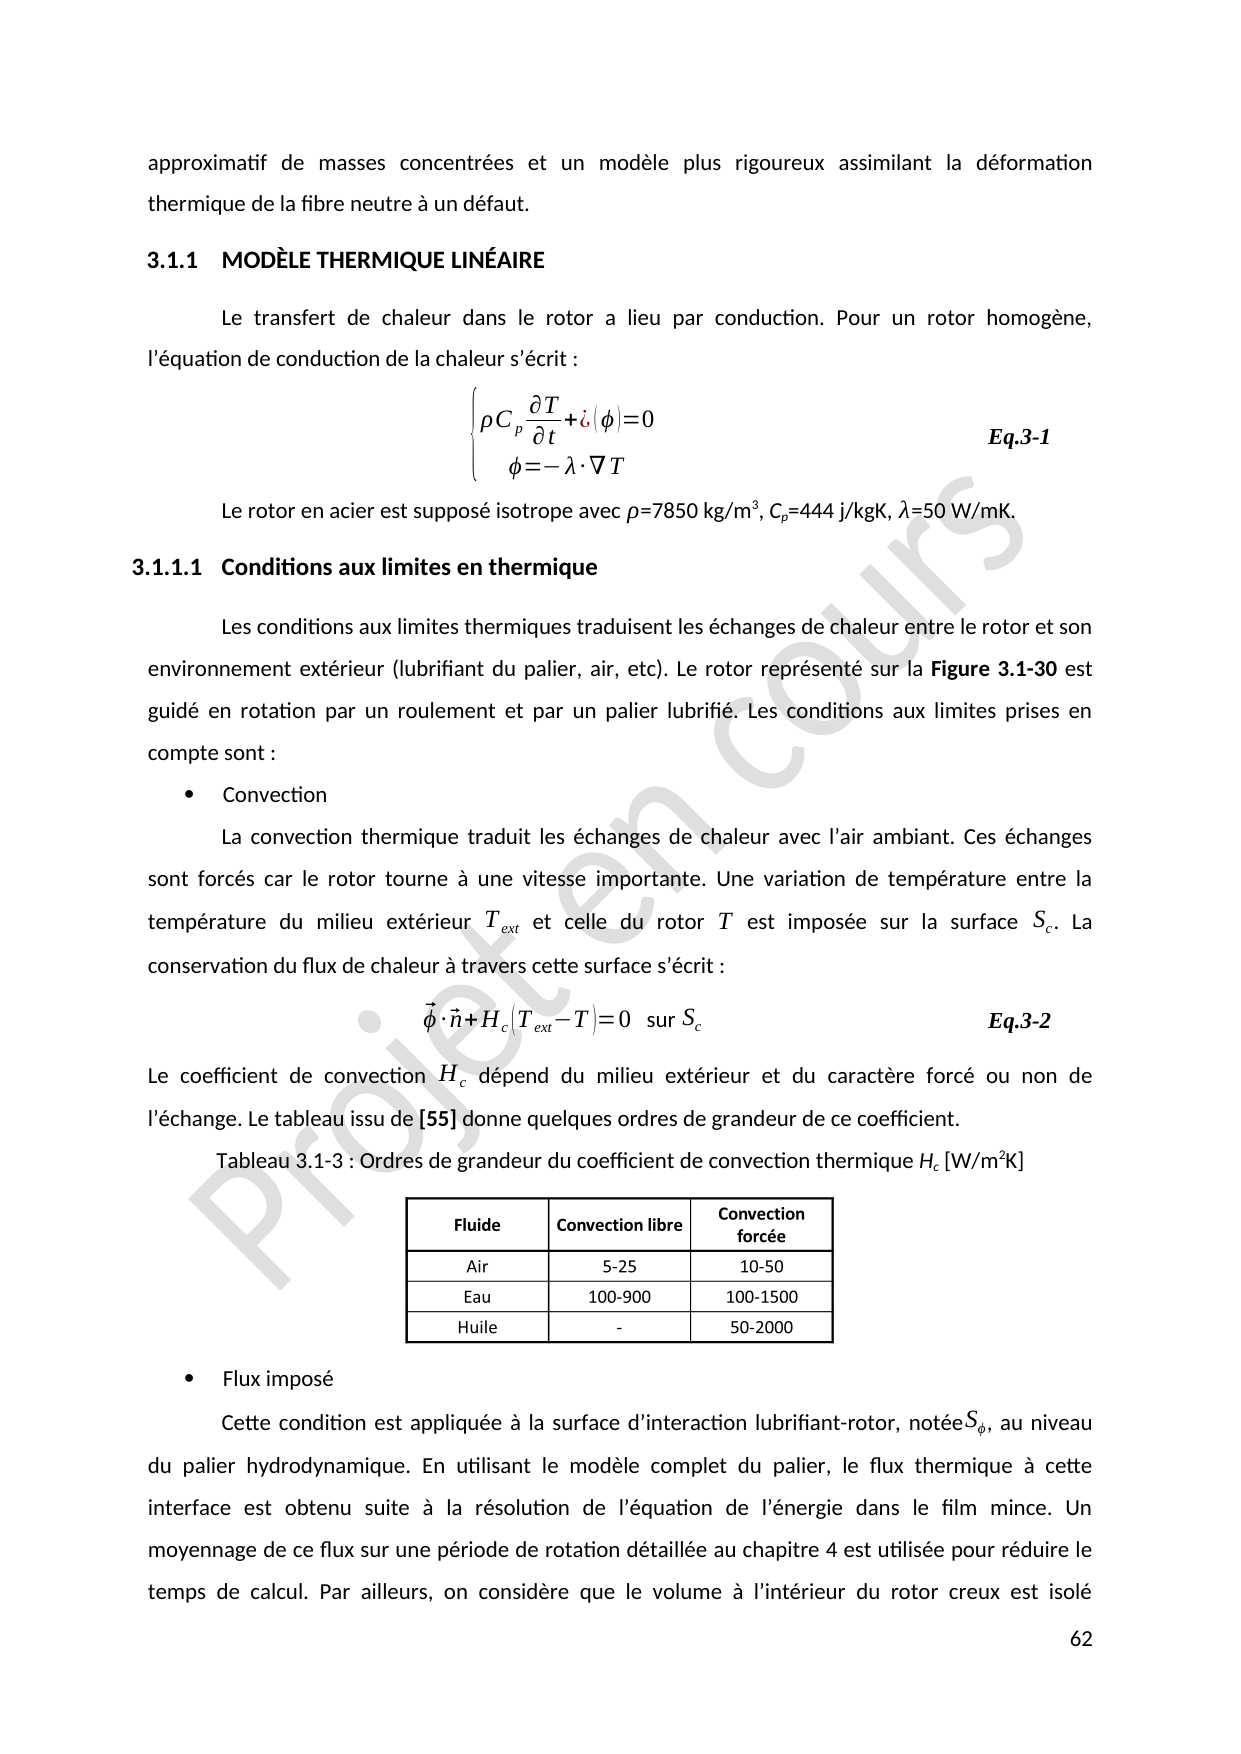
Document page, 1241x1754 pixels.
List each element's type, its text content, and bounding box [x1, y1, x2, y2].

text Le rotor en acier est supposé isotrope avec =7850 kg/m3, Cp=444 j/kgK, =50 W/mK. [148, 496, 1093, 524]
subtitle Modèle thermique linéaire [146, 244, 1093, 274]
text Le coefficient de convection dépend du milieu extérieur et du caractère forcé ou non de l’échange. Le tableau issu de [55] donne quelques ordres de grandeur de ce coefficient. [148, 1059, 1093, 1132]
list Flux imposé [185, 1364, 1093, 1392]
list Convection [185, 780, 1093, 808]
table_header [149, 387, 977, 496]
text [148, 148, 1093, 218]
subtitle Conditions aux limites en thermique [131, 551, 1093, 581]
text Le transfert de chaleur dans le rotor a lieu par conduction. Pour un rotor homogène, l’équation de conduction de la chaleur s’écrit : [148, 303, 1093, 373]
table_header [977, 993, 1091, 1059]
table_header sur [149, 993, 977, 1059]
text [148, 1406, 1093, 1605]
table_header [977, 387, 1091, 496]
picture [405, 1195, 835, 1350]
text La convection thermique traduit les échanges de chaleur avec l’air ambiant. Ces échanges sont forcés car le rotor tourne à une vitesse importante. Une variation de température entre la température du milieu extérieur et celle du rotor est imposée sur la surface . La conservation du flux de chaleur à travers cette surface s’écrit : [148, 822, 1093, 979]
